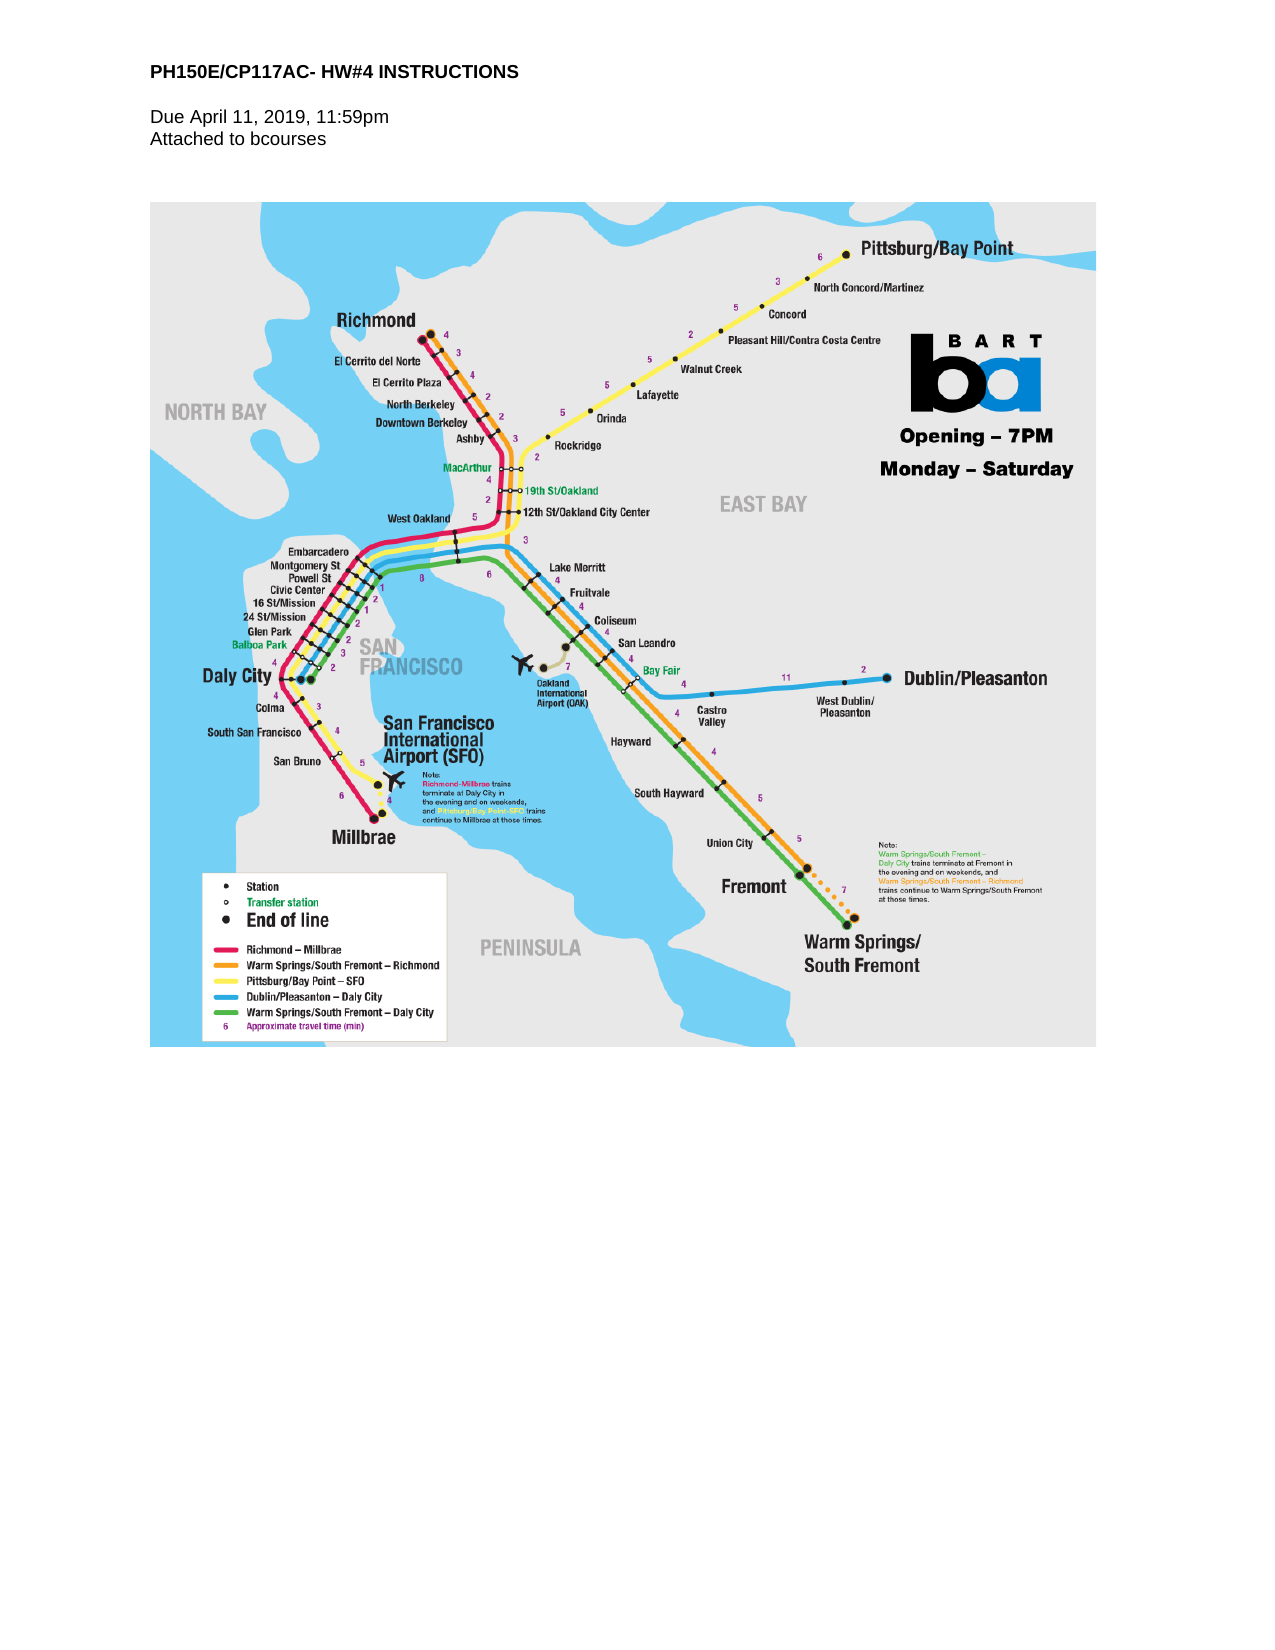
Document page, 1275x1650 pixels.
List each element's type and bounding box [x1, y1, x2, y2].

picture [150, 202, 1097, 1047]
